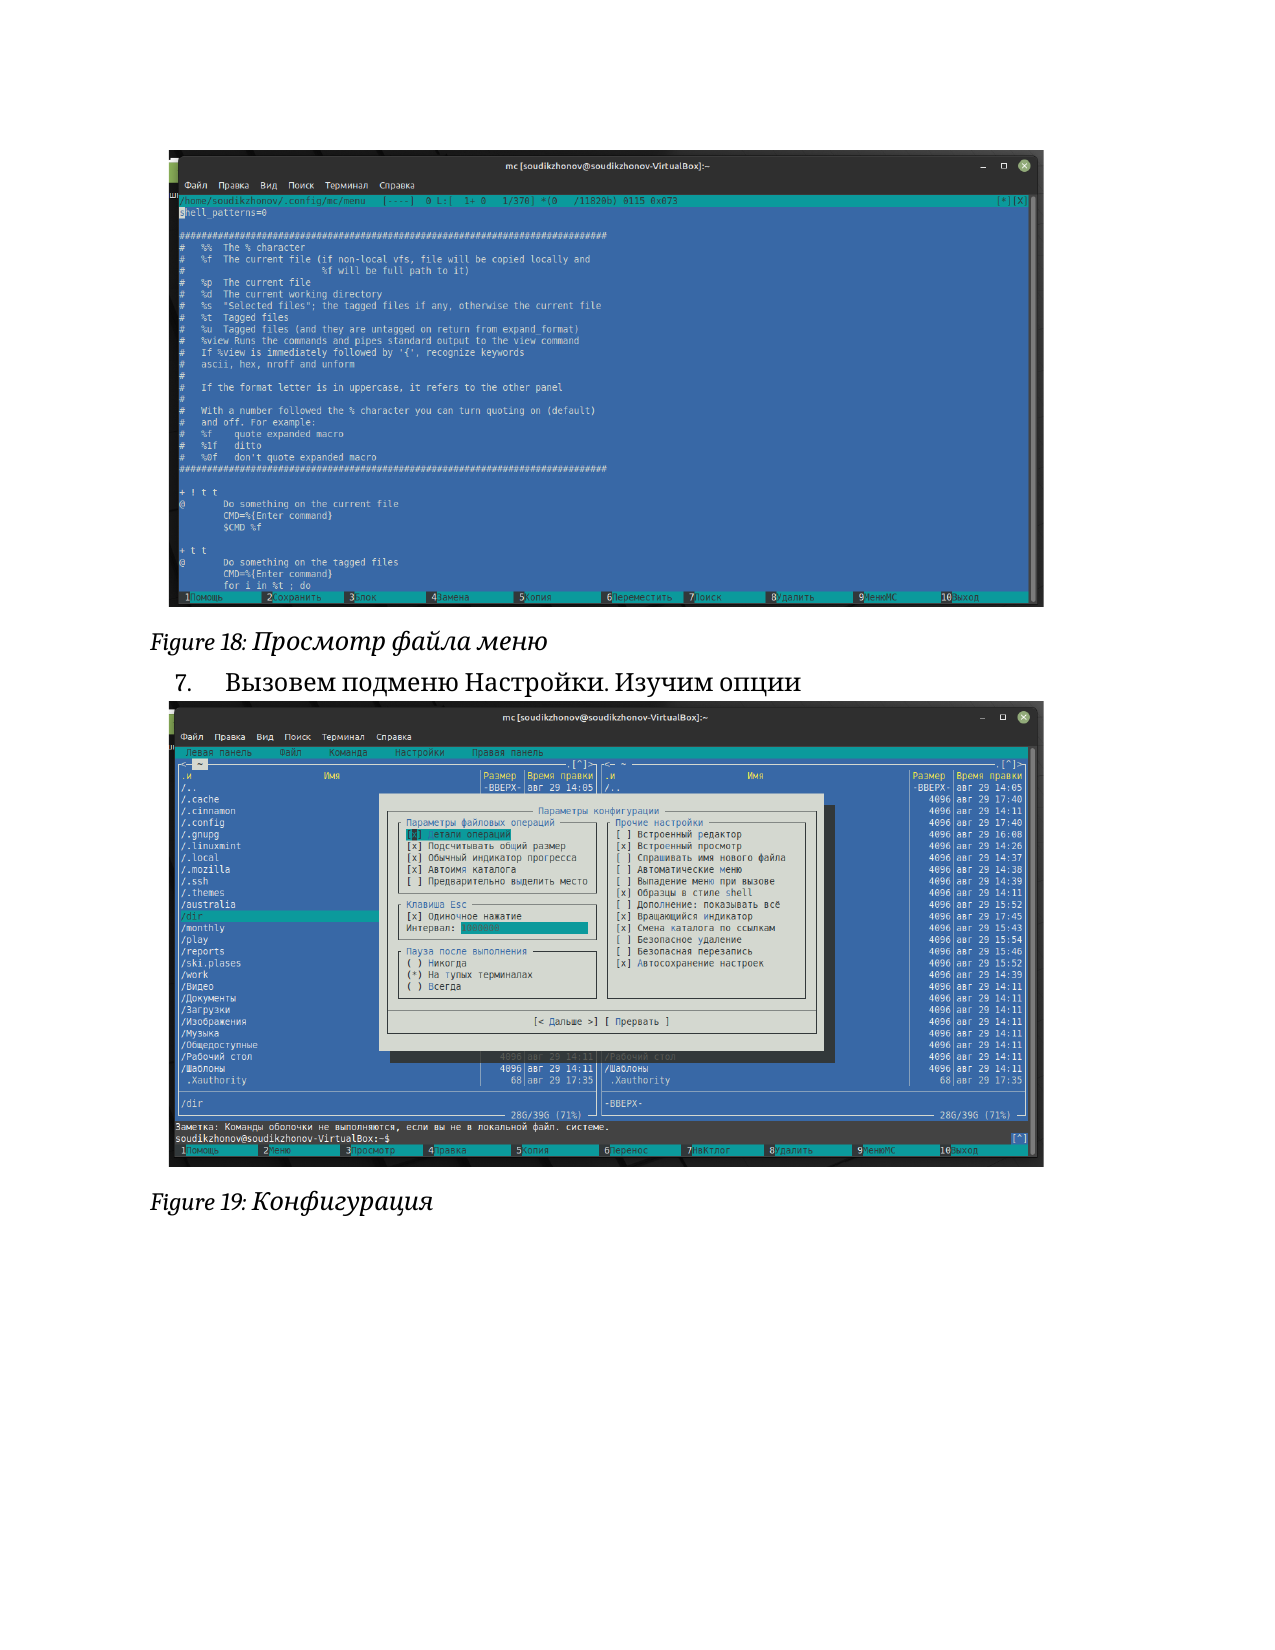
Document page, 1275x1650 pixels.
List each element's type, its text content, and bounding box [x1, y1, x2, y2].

text Figure 19: Конфигурация [150, 1187, 1125, 1216]
picture [168, 701, 1044, 1167]
picture [168, 150, 1044, 607]
text Figure 18: Просмотр файла меню [150, 628, 1125, 657]
list Вызовем подменю Настройки. Изучим опции [175, 669, 1125, 698]
